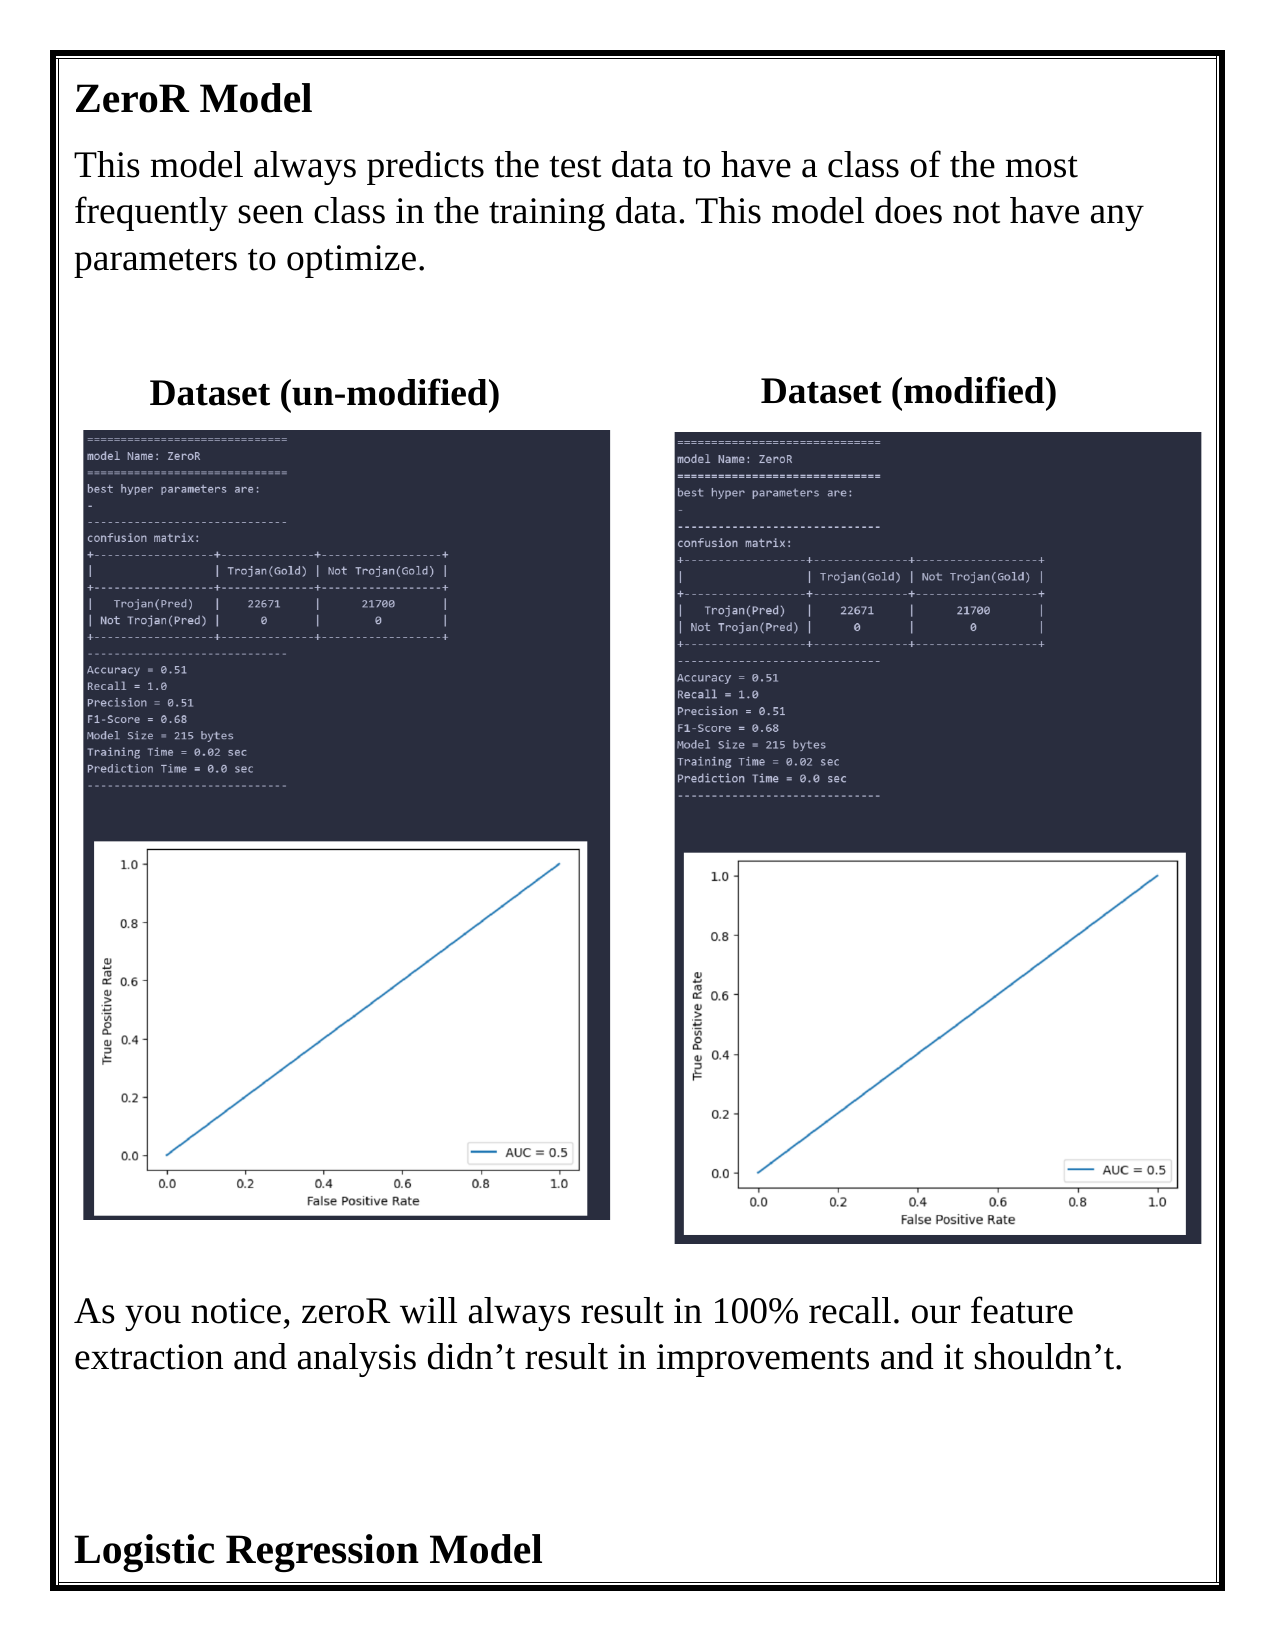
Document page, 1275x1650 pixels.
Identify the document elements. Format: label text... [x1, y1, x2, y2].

picture [81, 430, 610, 1217]
text This model always predicts the test data to have a class of the most frequently seen class in the training data. This model does not have any parameters to optimize. [74, 142, 1211, 278]
picture [673, 432, 1201, 1242]
text ZeroR Model [74, 74, 1211, 122]
